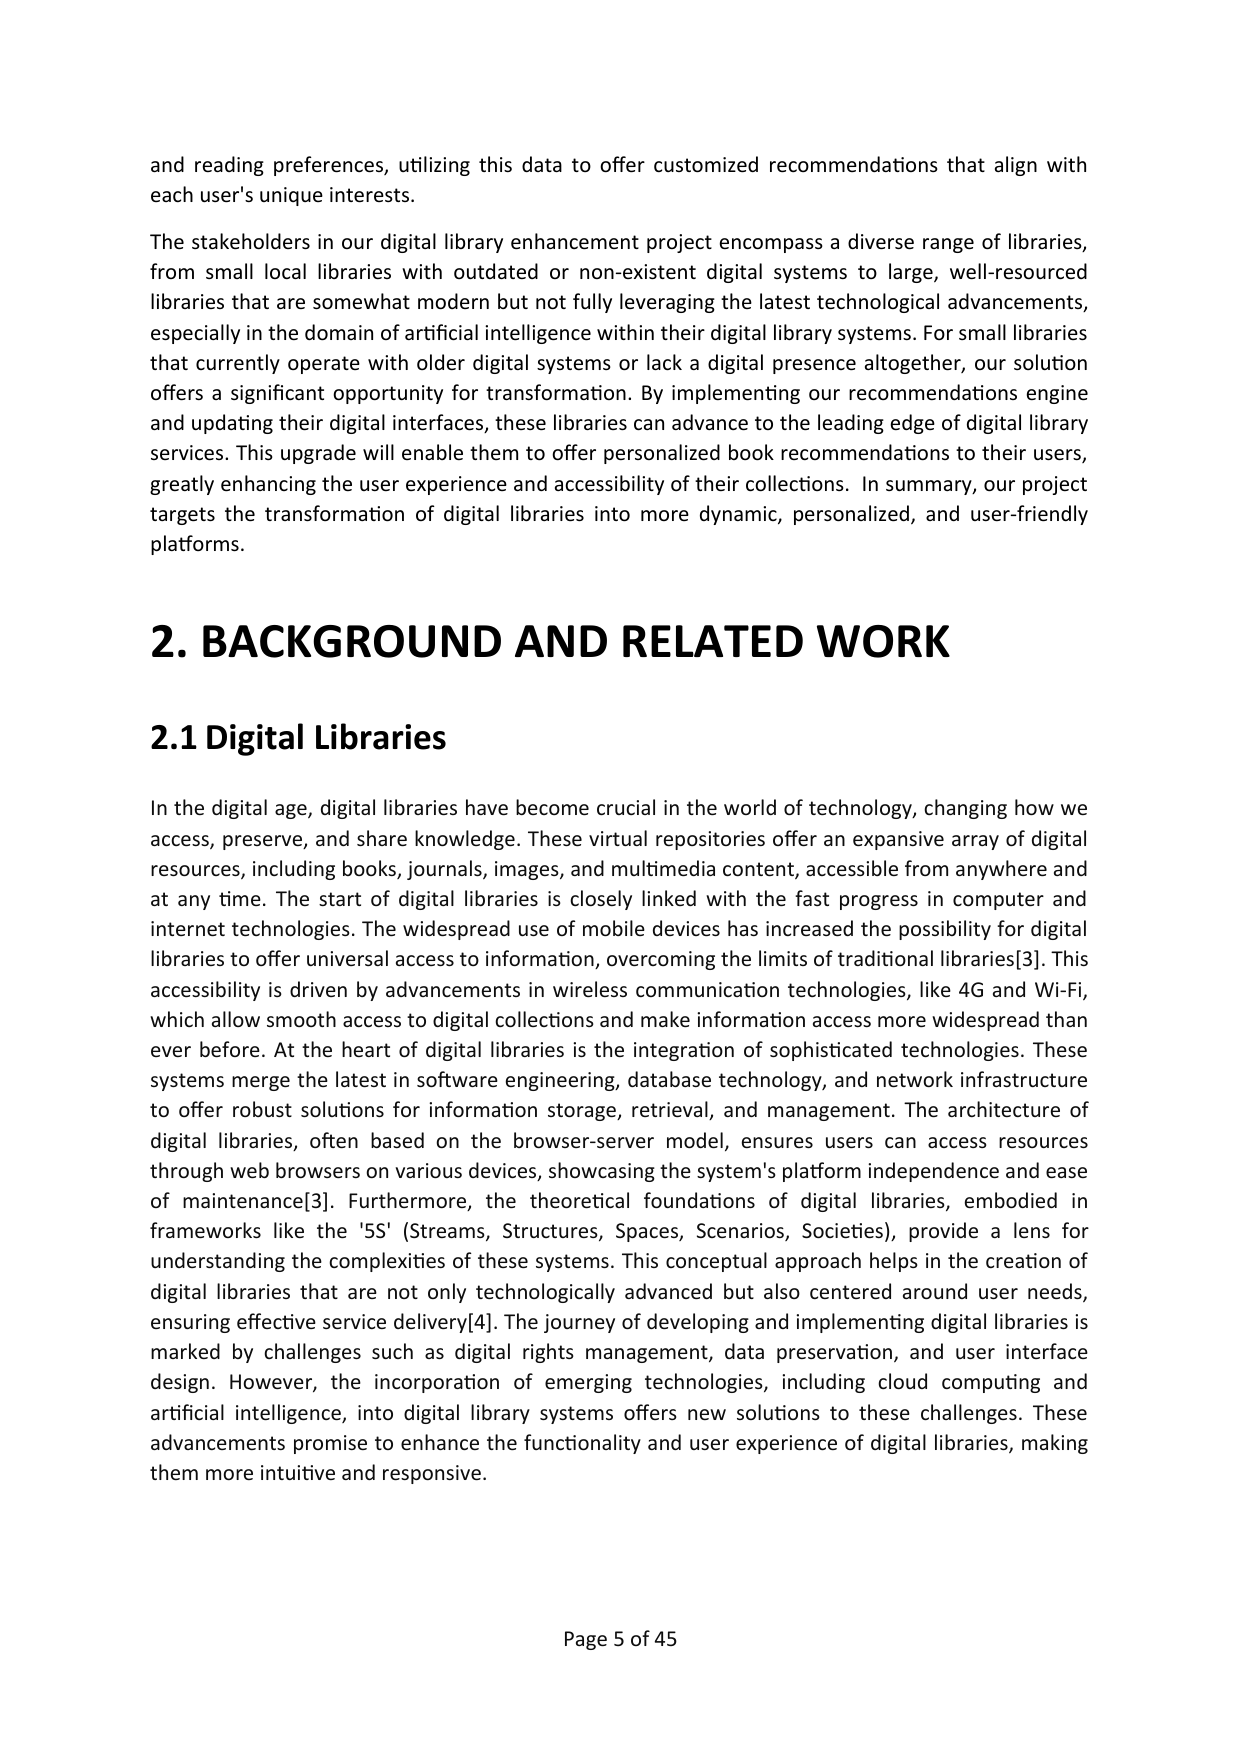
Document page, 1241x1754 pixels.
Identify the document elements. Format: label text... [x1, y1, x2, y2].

subtitle 2. BACKGROUND AND RELATED WORK [150, 609, 1090, 670]
subtitle 2.1 Digital Libraries [150, 713, 1090, 758]
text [150, 150, 1090, 208]
text In the digital age, digital libraries have become crucial in the world of technology, changing how we access, preserve, and share knowledge. These virtual repositories offer an expansive array of digital resources, including books, journals, images, and multimedia content, accessible from anywhere and at any time. The start of digital libraries is closely linked with the fast progress in computer and internet technologies. The widespread use of mobile devices has increased the possibility for digital libraries to offer universal access to information, overcoming the limits of traditional libraries[3]. This accessibility is driven by advancements in wireless communication technologies, like 4G and Wi-Fi, which allow smooth access to digital collections and make information access more widespread than ever before. At the heart of digital libraries is the integration of sophisticated technologies. These systems merge the latest in software engineering, database technology, and network infrastructure to offer robust solutions for information storage, retrieval, and management. The architecture of digital libraries, often based on the browser-server model, ensures users can access resources through web browsers on various devices, showcasing the system's platform independence and ease of maintenance[3]. Furthermore, the theoretical foundations of digital libraries, embodied in frameworks like the '5S' (Streams, Structures, Spaces, Scenarios, Societies), provide a lens for understanding the complexities of these systems. This conceptual approach helps in the creation of digital libraries that are not only technologically advanced but also centered around user needs, ensuring effective service delivery[4]. The journey of developing and implementing digital libraries is marked by challenges such as digital rights management, data preservation, and user interface design. However, the incorporation of emerging technologies, including cloud computing and artificial intelligence, into digital library systems offers new solutions to these challenges. These advancements promise to enhance the functionality and user experience of digital libraries, making them more intuitive and responsive. [150, 793, 1090, 1486]
text The stakeholders in our digital library enhancement project encompass a diverse range of libraries, from small local libraries with outdated or non-existent digital systems to large, well-resourced libraries that are somewhat modern but not fully leveraging the latest technological advancements, especially in the domain of artificial intelligence within their digital library systems. For small libraries that currently operate with older digital systems or lack a digital presence altogether, our solution offers a significant opportunity for transformation. By implementing our recommendations engine and updating their digital interfaces, these libraries can advance to the leading edge of digital library services. This upgrade will enable them to offer personalized book recommendations to their users, greatly enhancing the user experience and accessibility of their collections. In summary, our project targets the transformation of digital libraries into more dynamic, personalized, and user-friendly platforms. [150, 227, 1090, 557]
